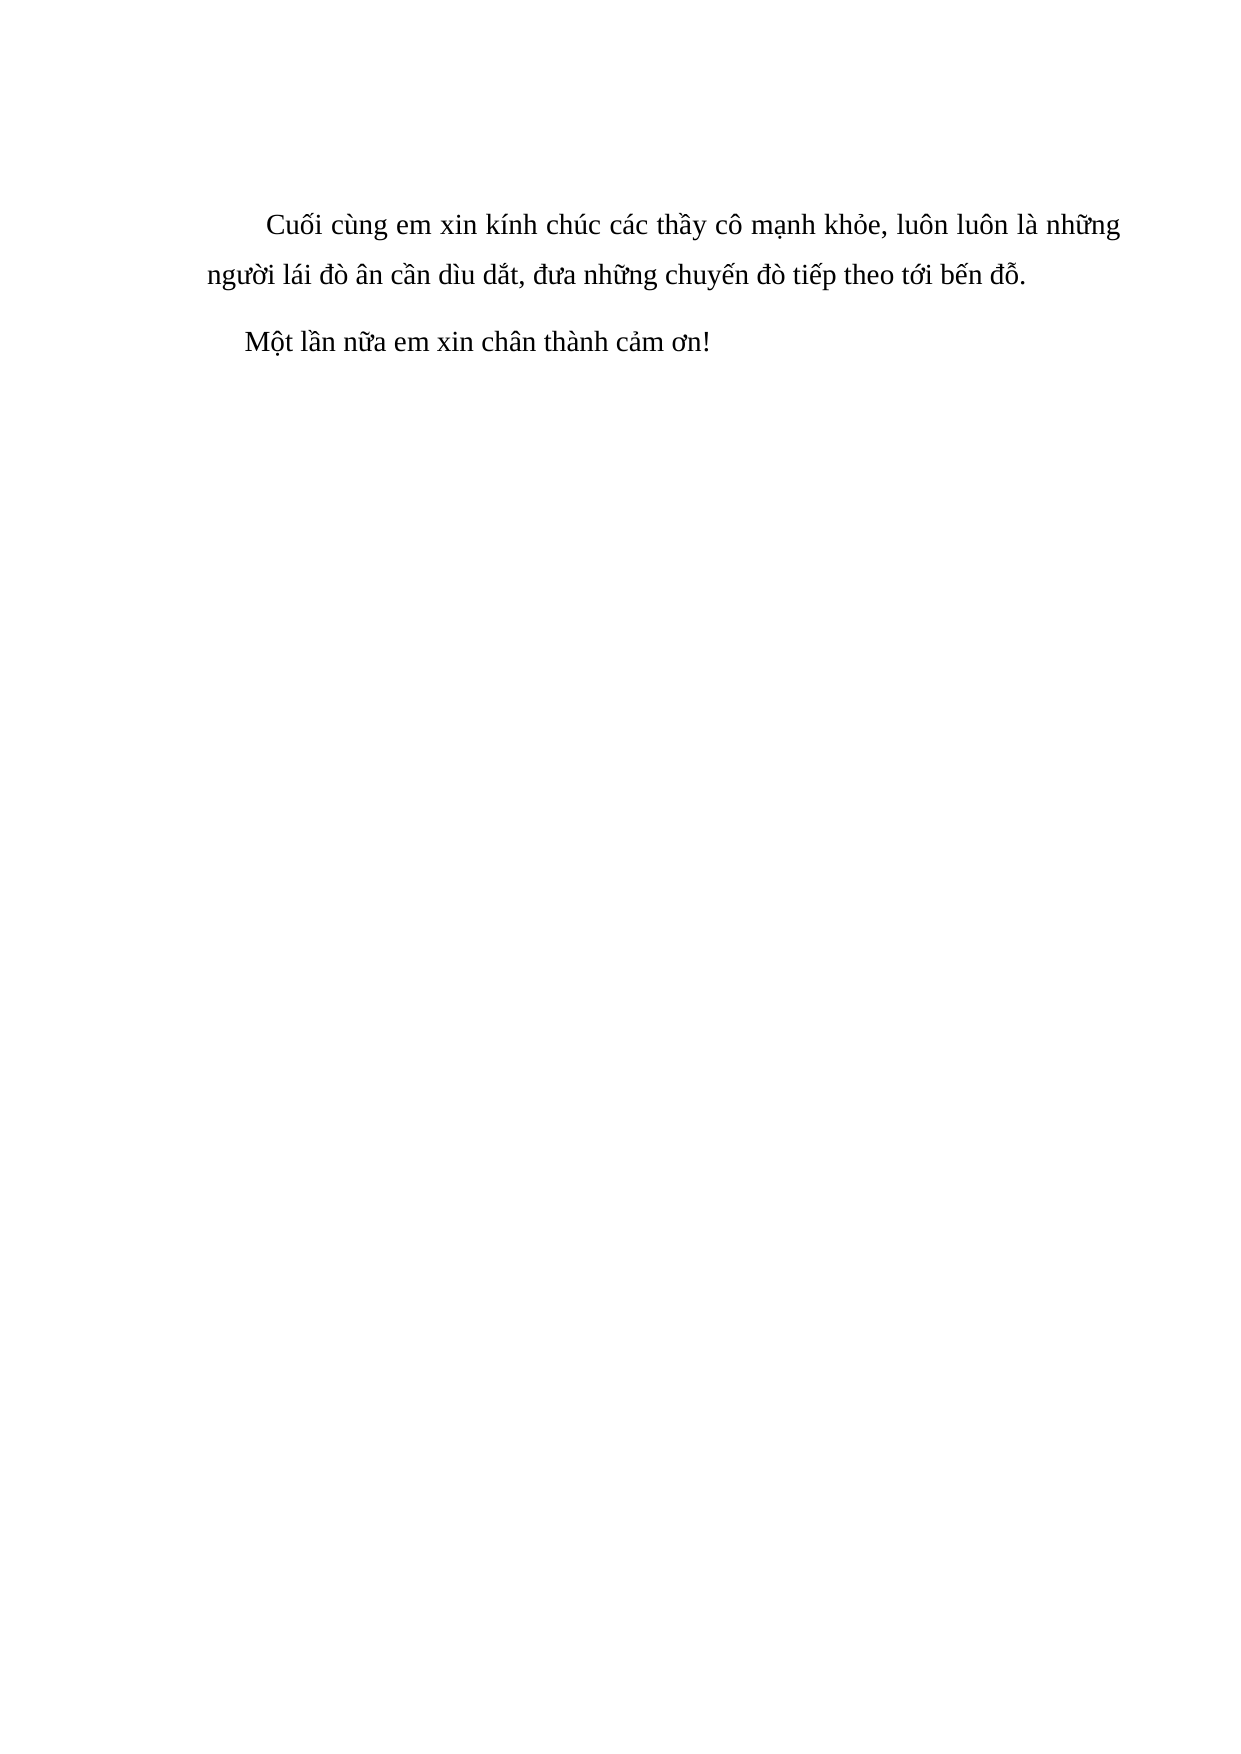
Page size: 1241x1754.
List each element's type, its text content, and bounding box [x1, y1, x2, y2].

text Cuối cùng em xin kính chúc các thầy cô mạnh khỏe, luôn luôn là những người lái đò ân cần dìu dắt, đưa những chuyến đò tiếp theo tới bến đỗ. [207, 207, 1122, 291]
text Một lần nữa em xin chân thành cảm ơn! [244, 324, 1122, 358]
